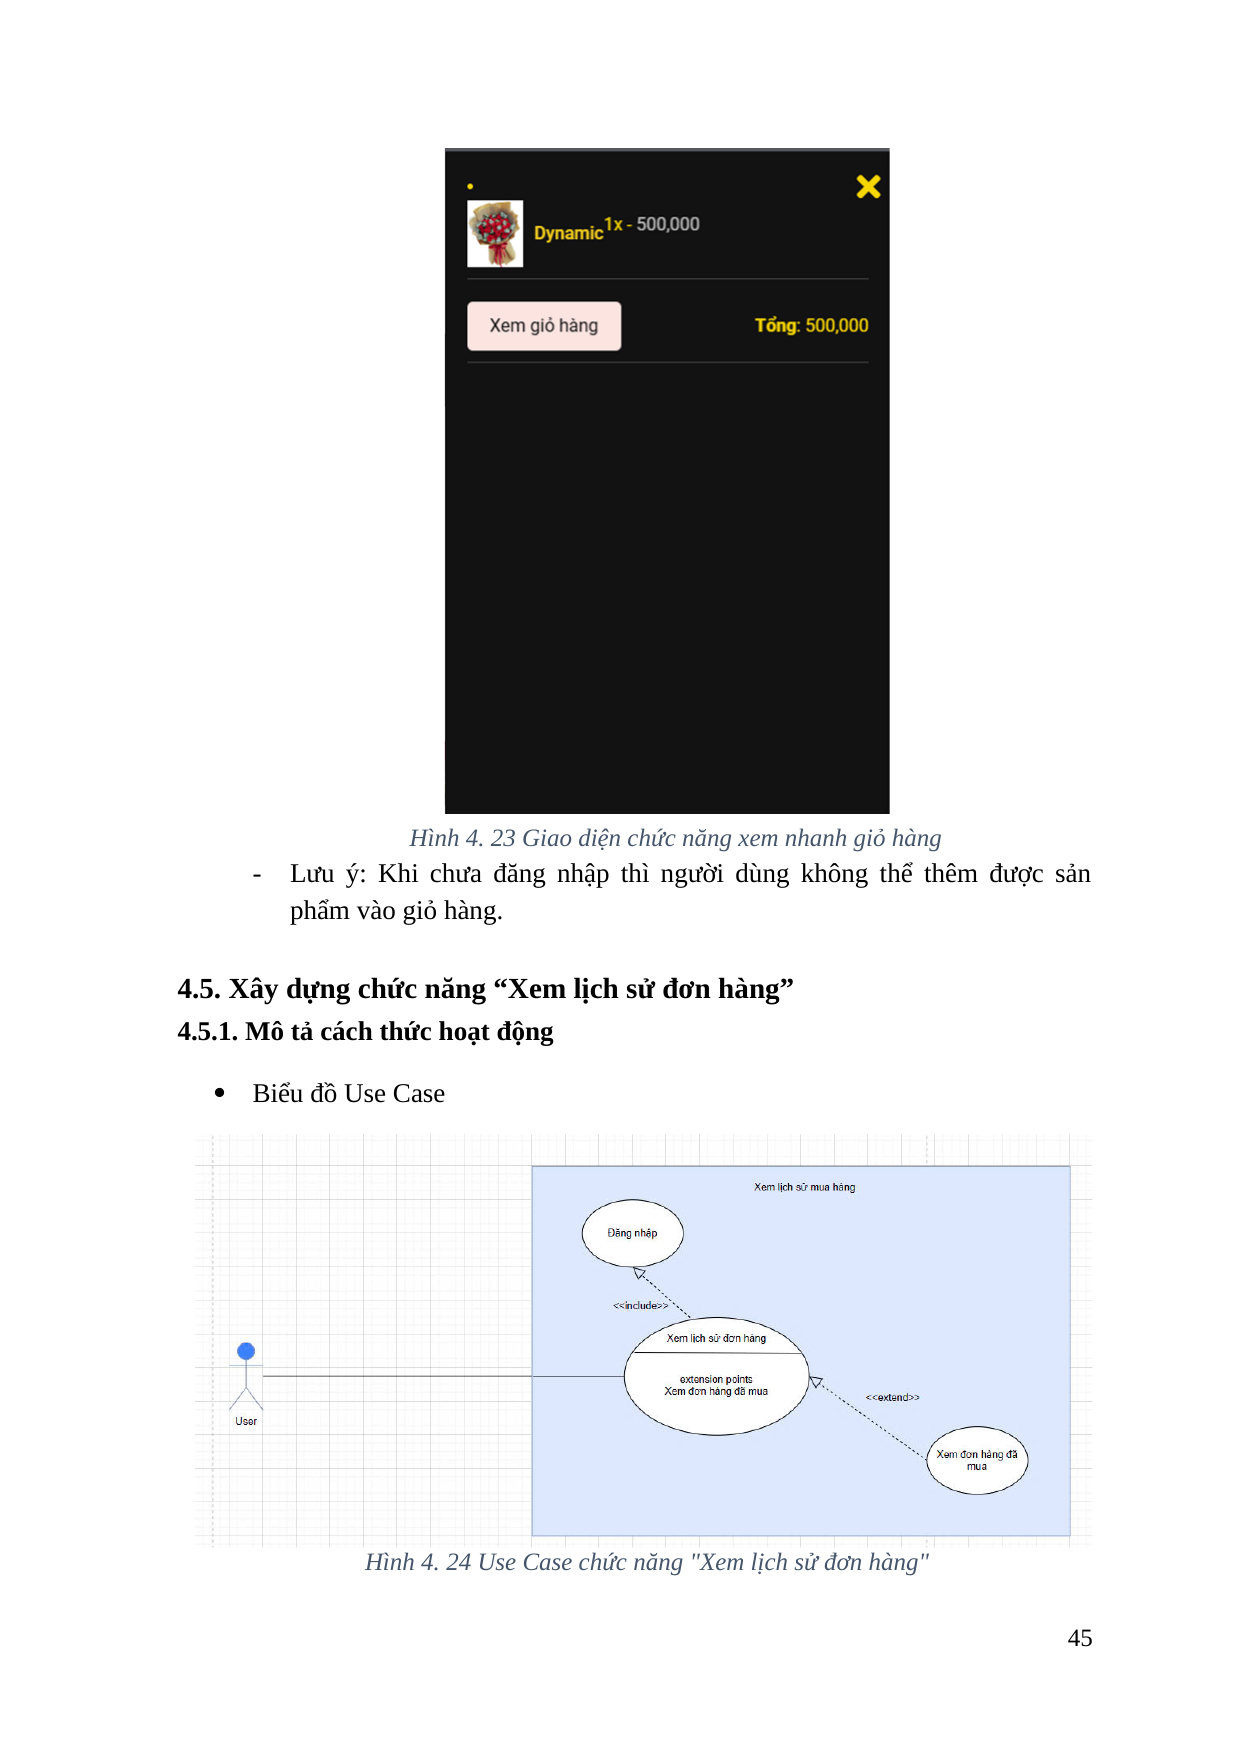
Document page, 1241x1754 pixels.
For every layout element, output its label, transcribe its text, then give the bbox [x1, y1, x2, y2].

picture [195, 1134, 1093, 1547]
picture [444, 148, 890, 814]
text 4.5. Xây dựng chức năng “Xem lịch sử đơn hàng” [177, 969, 1092, 1006]
list Biểu đồ Use Case [215, 1073, 1092, 1110]
text 4.5.1. Mô tả cách thức hoạt động [177, 1010, 1092, 1048]
